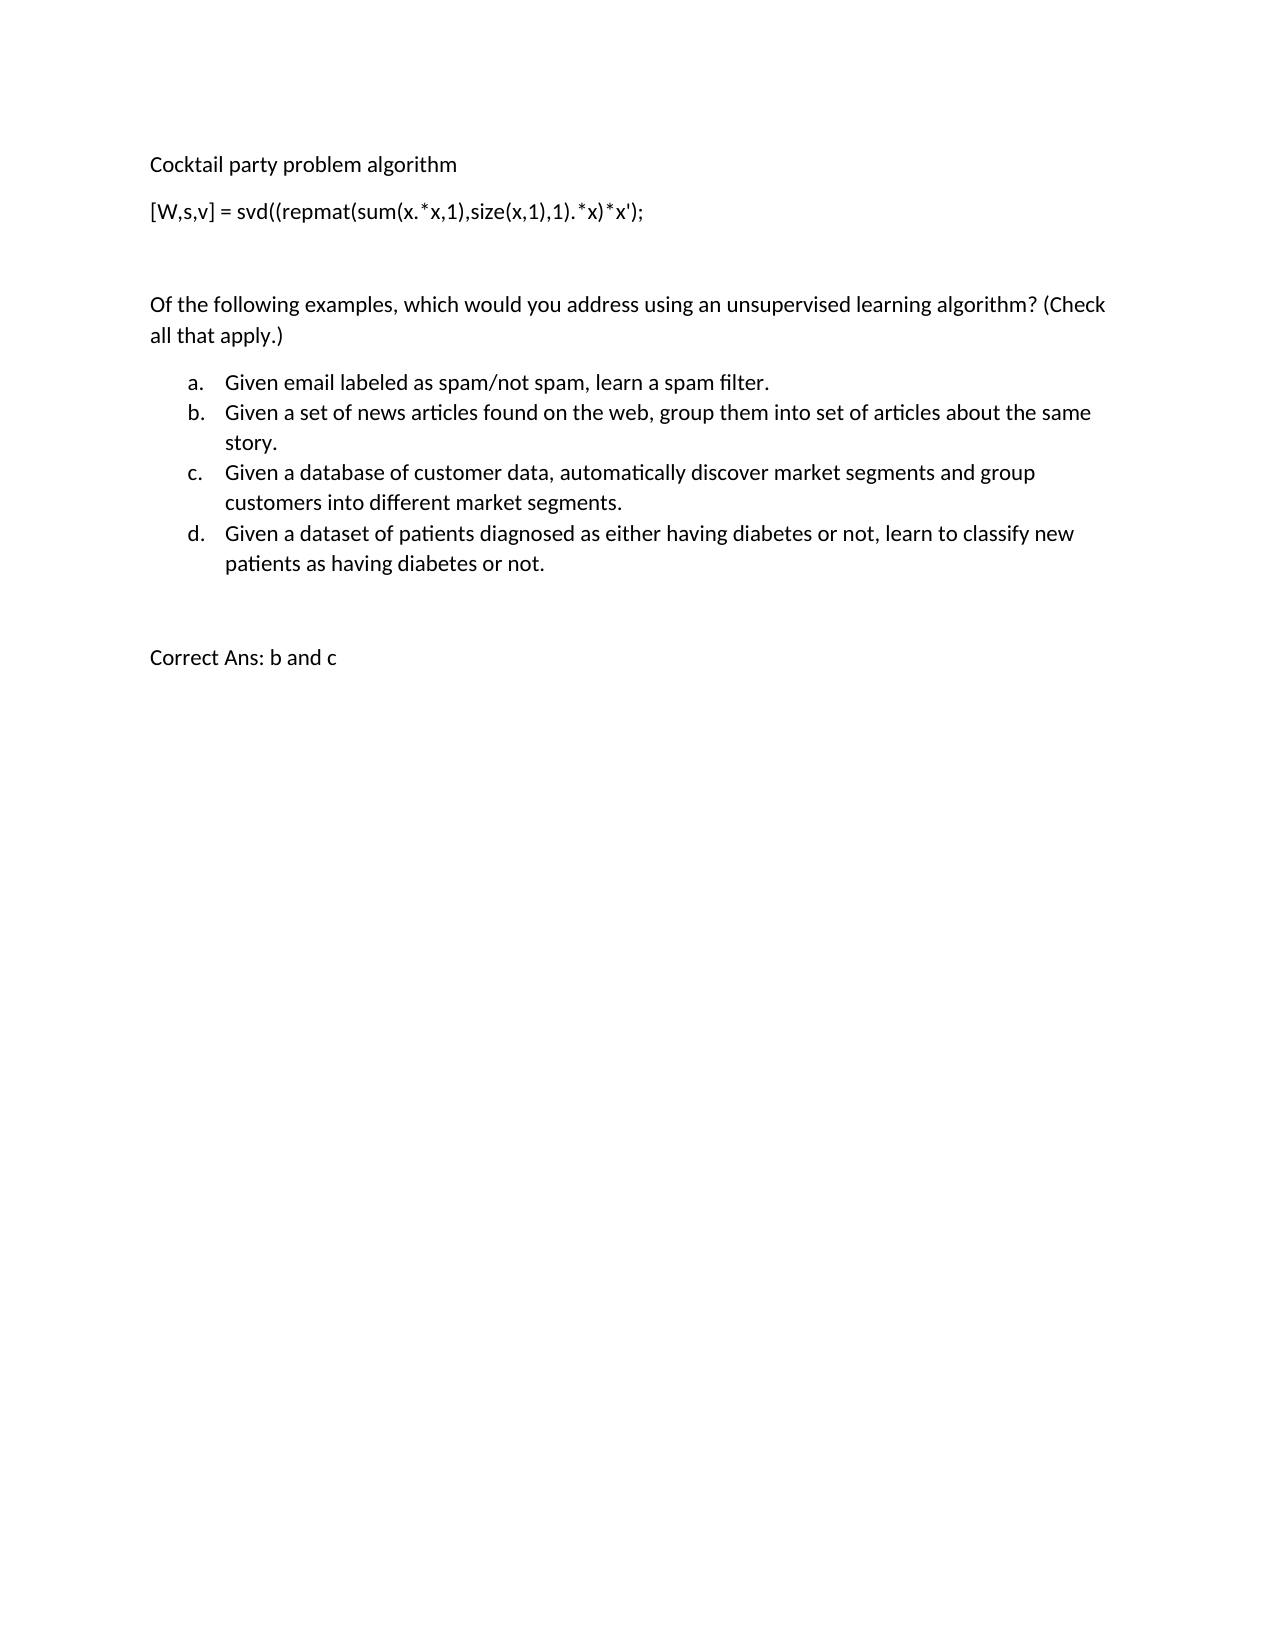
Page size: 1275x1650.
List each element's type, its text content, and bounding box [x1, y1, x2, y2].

list Given a set of news articles found on the web, group them into set of articles about the same story. [187, 398, 1125, 456]
list Given a database of customer data, automatically discover market segments and group customers into different market segments. [187, 458, 1125, 517]
text Correct Ans: b and c [150, 643, 1125, 671]
list Given a dataset of patients diagnosed as either having diabetes or not, learn to classify new patients as having diabetes or not. [187, 519, 1125, 577]
list Given email labeled as spam/not spam, learn a spam filter. [187, 368, 1125, 396]
text Of the following examples, which would you address using an unsupervised learning algorithm? (Check all that apply.) [150, 291, 1125, 349]
text [W,s,v] = svd((repmat(sum(x.*x,1),size(x,1),1).*x)*x'); [150, 197, 1125, 225]
text Cocktail party problem algorithm [150, 150, 1125, 178]
